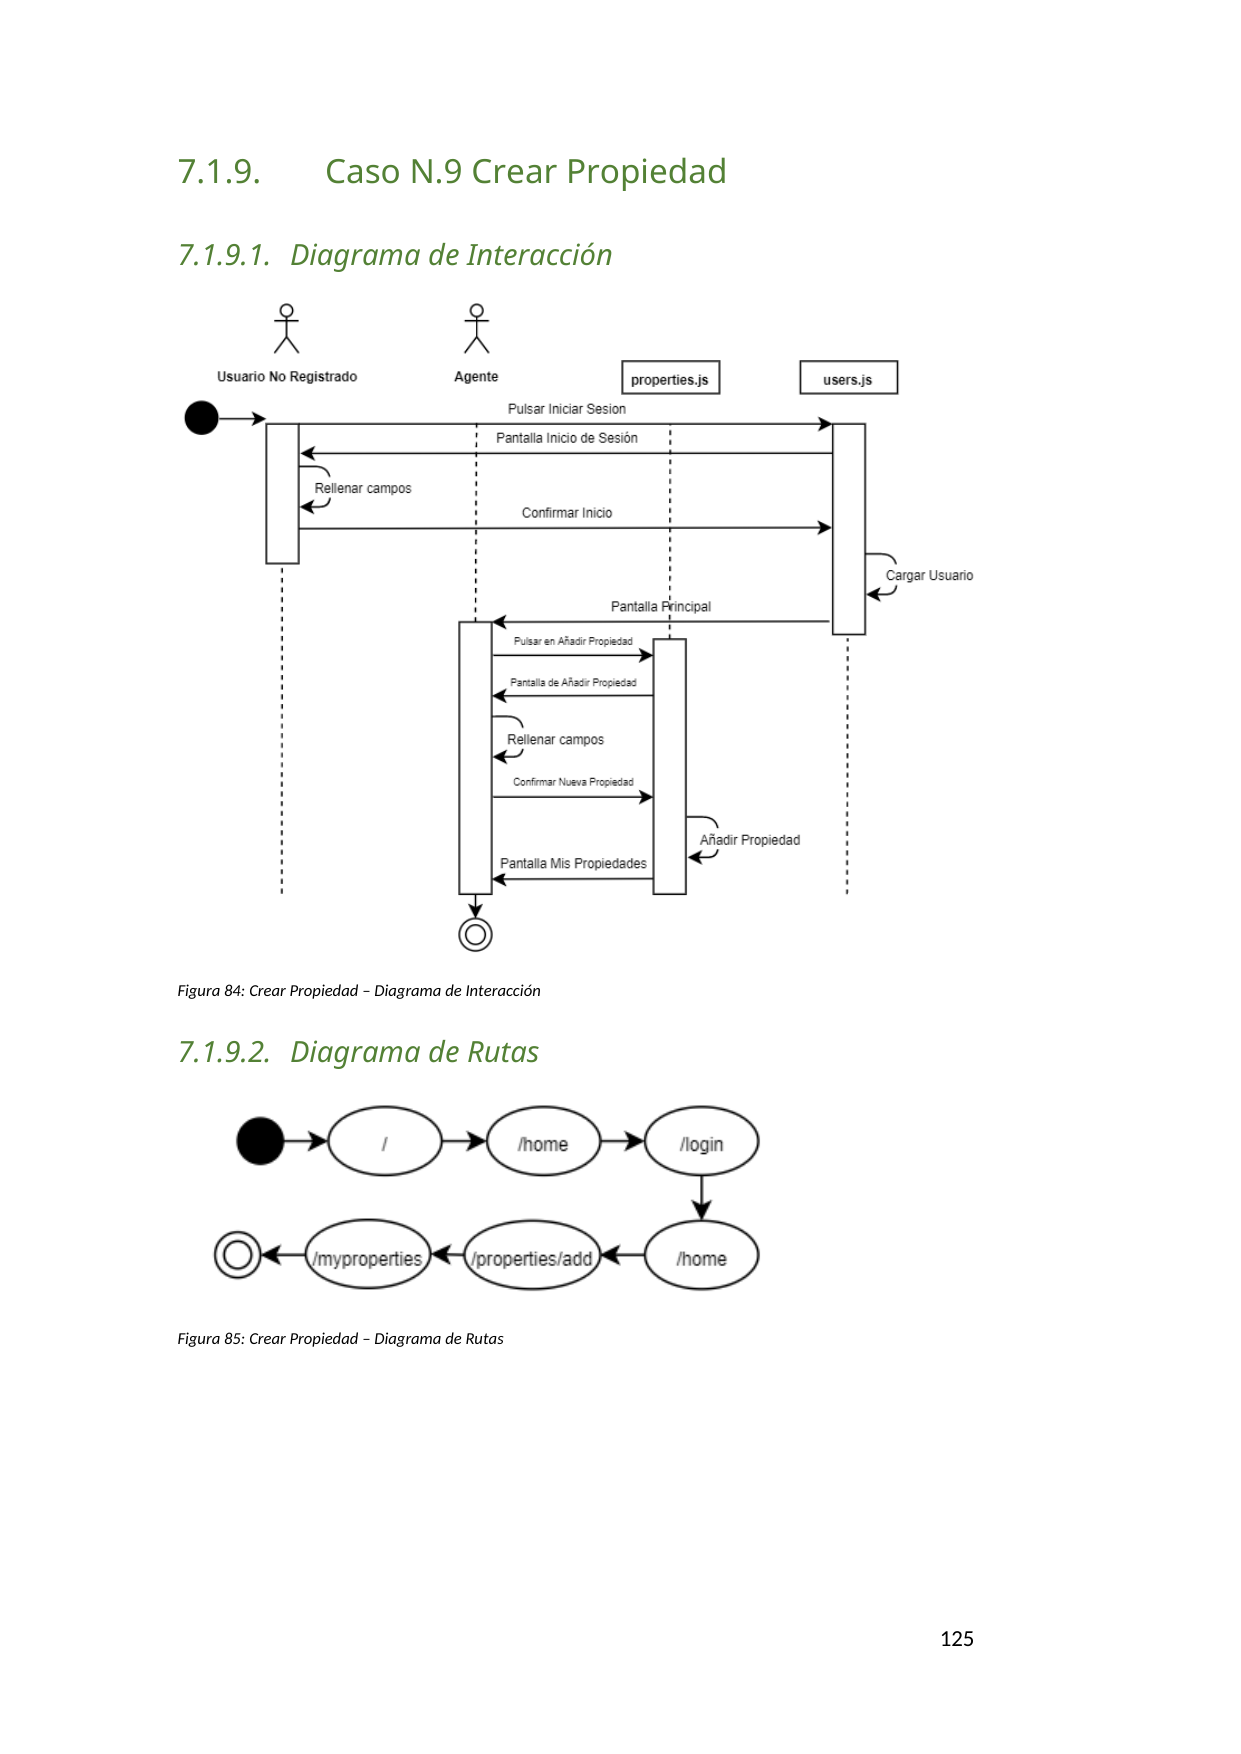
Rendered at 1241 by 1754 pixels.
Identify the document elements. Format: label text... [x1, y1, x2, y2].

subtitle Diagrama de Interacción [177, 234, 974, 274]
picture [177, 302, 975, 961]
subtitle Diagrama de Rutas [177, 1031, 974, 1071]
text Figura 84: Crear Propiedad – Diagrama de Interacción [177, 980, 974, 1000]
text Figura 85: Crear Propiedad – Diagrama de Rutas [177, 1328, 974, 1349]
picture [177, 1098, 771, 1310]
subtitle Caso N.9 Crear Propiedad [177, 148, 974, 193]
